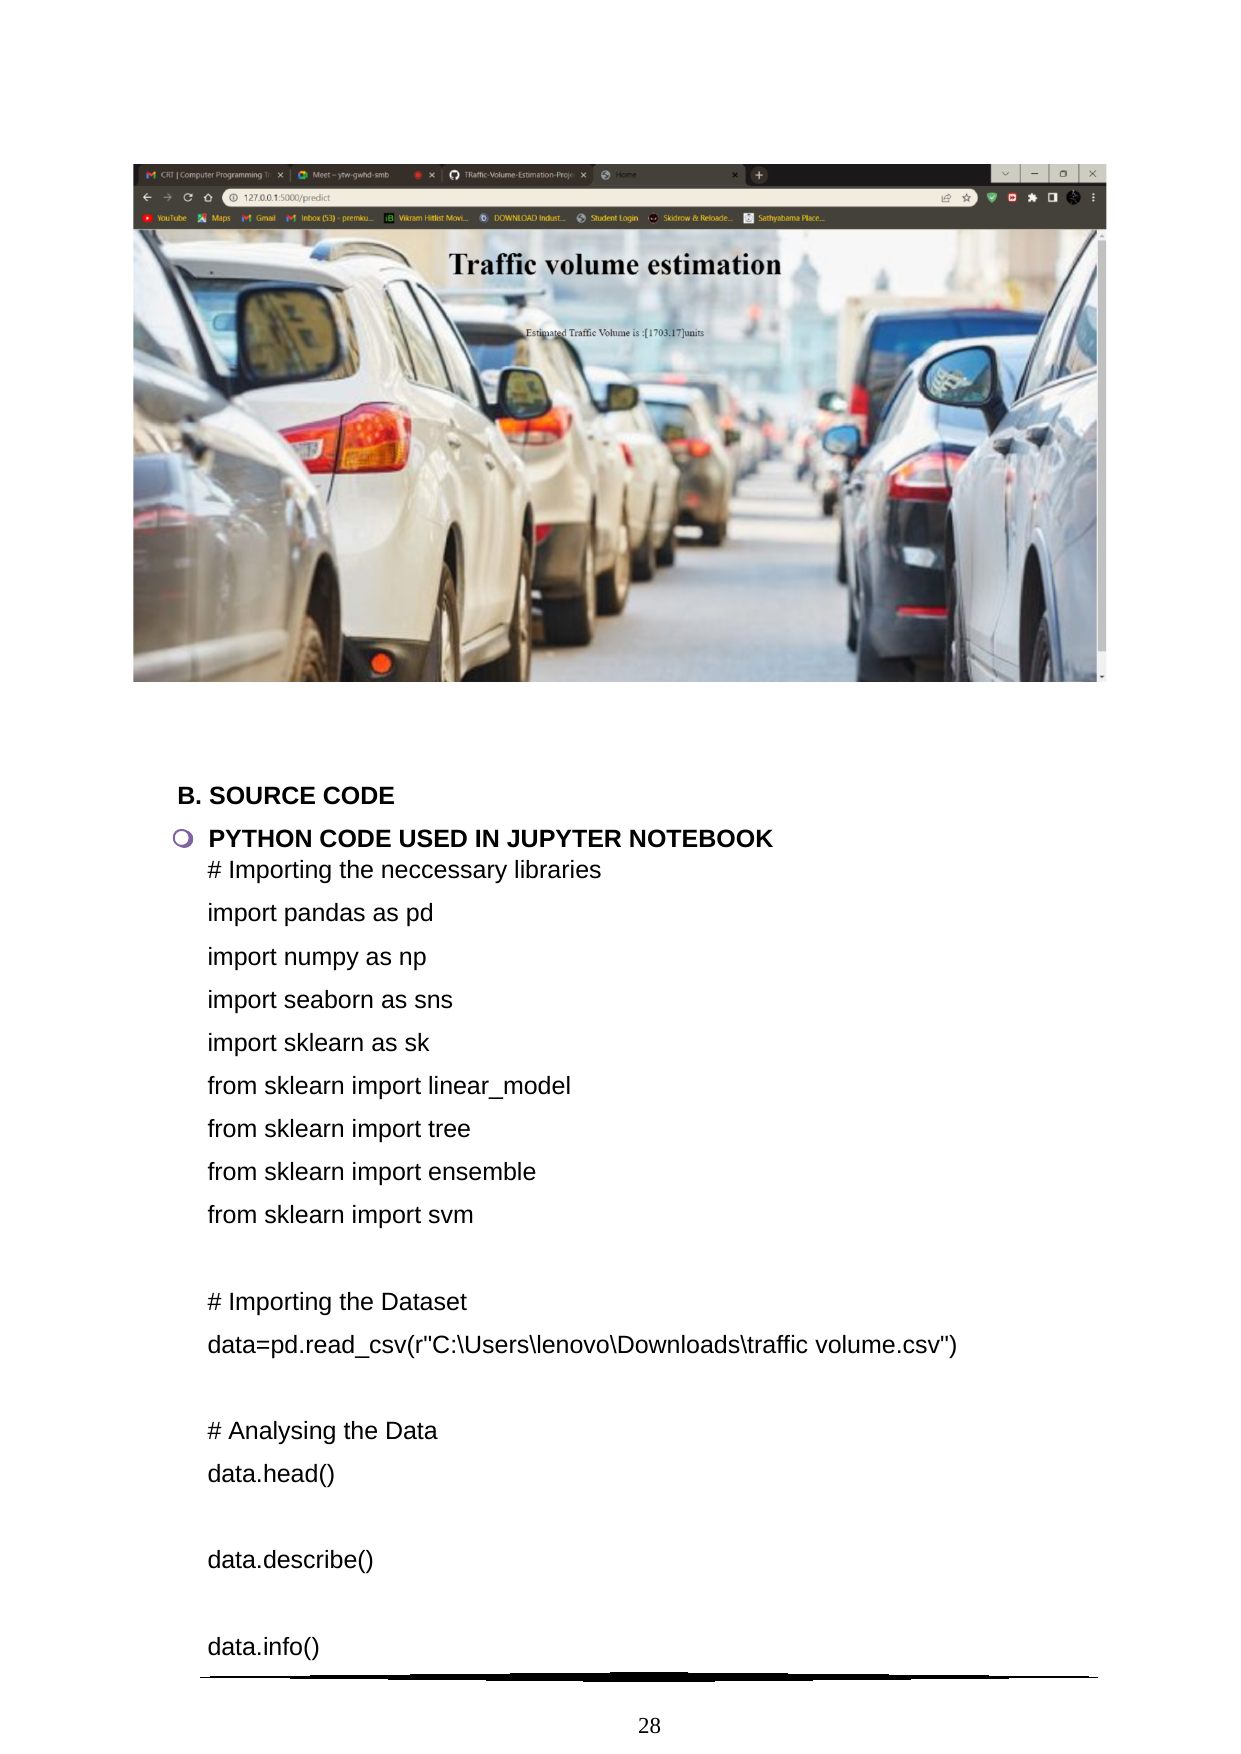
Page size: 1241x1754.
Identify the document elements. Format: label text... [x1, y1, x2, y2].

text import pandas as pd [207, 898, 1121, 927]
picture [133, 164, 1107, 682]
text # Importing the neccessary libraries [207, 855, 1121, 884]
text # Analysing the Data [207, 1416, 1121, 1444]
text from sklearn import tree [207, 1114, 1121, 1143]
text B. SOURCE CODE [177, 781, 1121, 810]
text from sklearn import linear_model [207, 1071, 1121, 1099]
text data.describe() [207, 1545, 1121, 1574]
text data=pd.read_csv(r"C:\Users\lenovo\Downloads\traffic volume.csv") [207, 1329, 1121, 1358]
text import sklearn as sk [207, 1028, 1121, 1056]
text from sklearn import svm [207, 1200, 1121, 1229]
text data.info() [207, 1631, 1121, 1660]
text # Importing the Dataset [207, 1286, 1121, 1315]
text import seaborn as sns [207, 984, 1121, 1013]
text data.head() [207, 1459, 1121, 1488]
text import numpy as np [207, 941, 1121, 970]
list PYTHON CODE USED IN JUPYTER NOTEBOOK [171, 824, 1121, 853]
text from sklearn import ensemble [207, 1157, 1121, 1186]
